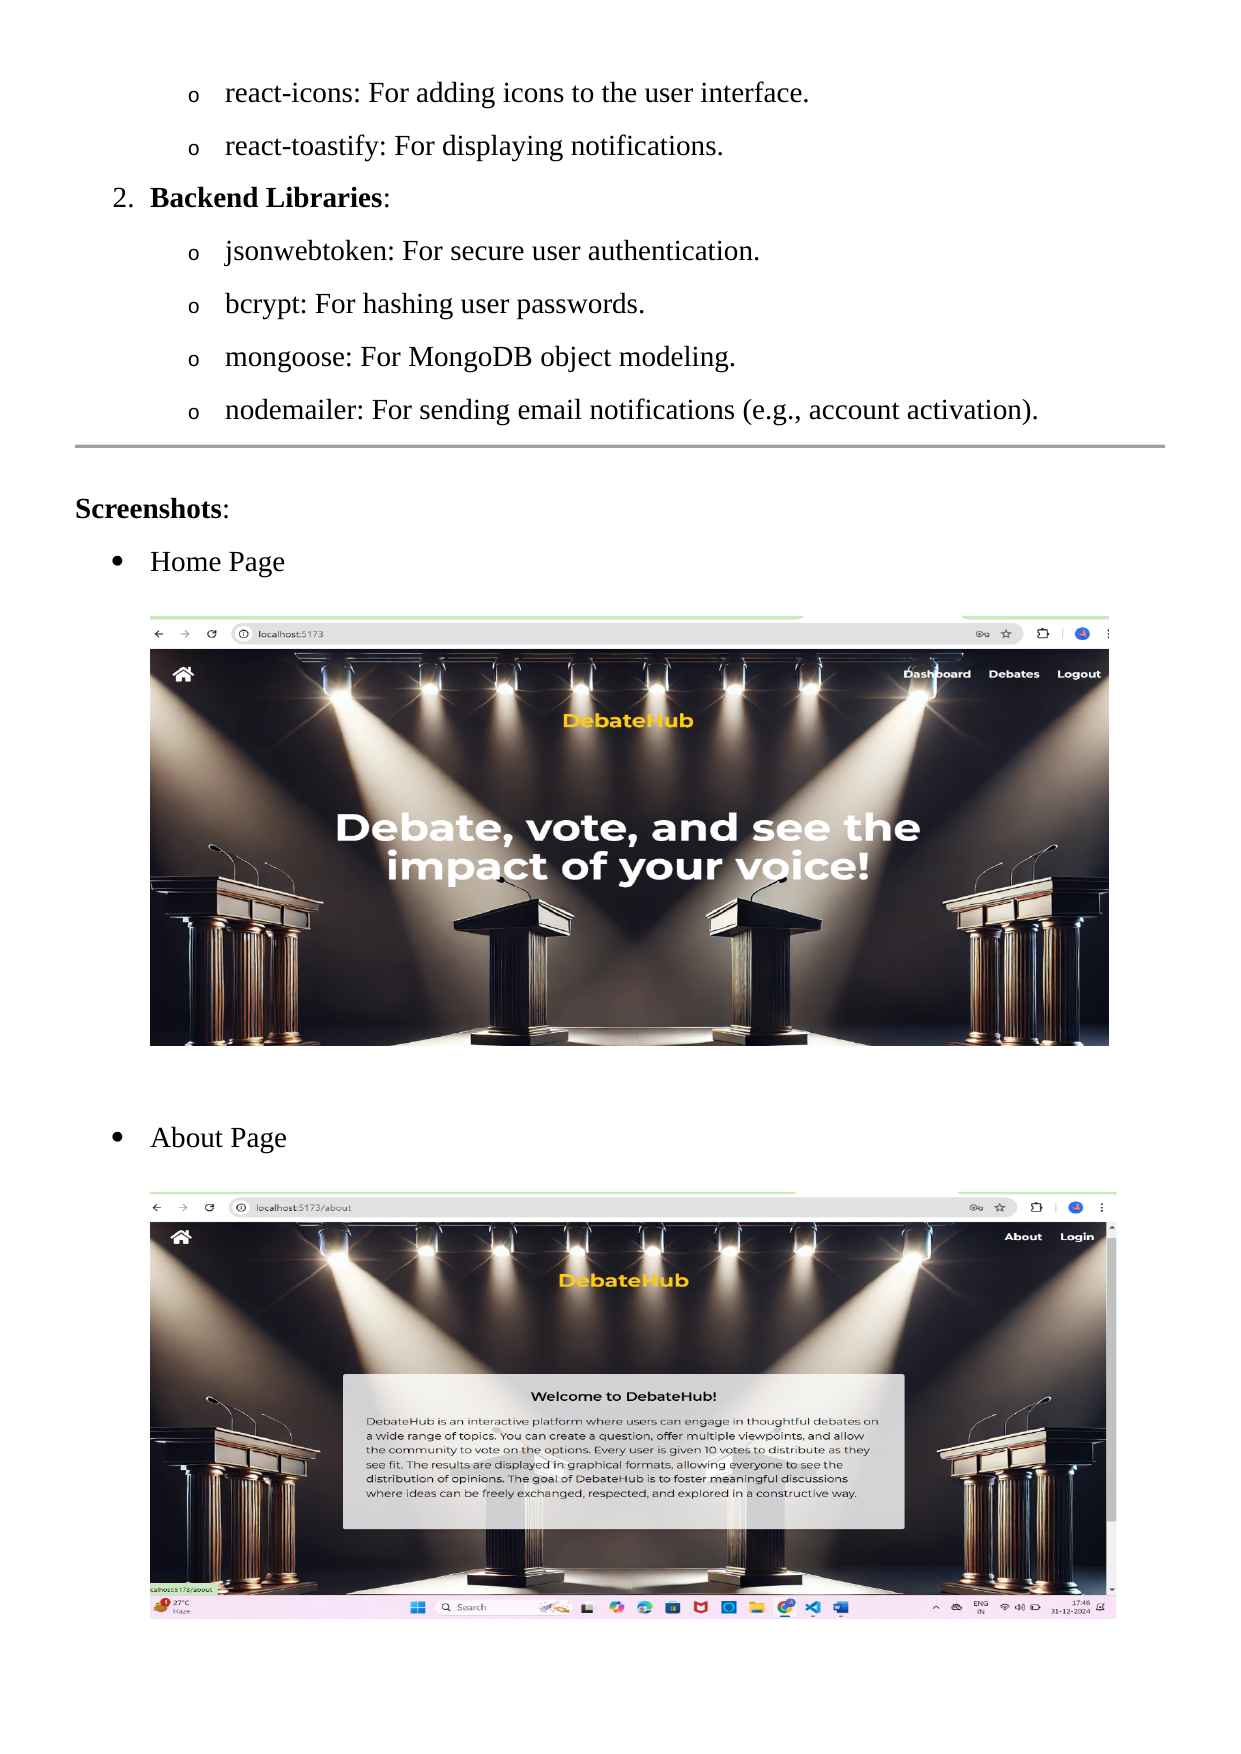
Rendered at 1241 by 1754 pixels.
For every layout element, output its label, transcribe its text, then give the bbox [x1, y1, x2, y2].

list Backend Libraries: [112, 181, 1165, 214]
picture [150, 616, 1109, 1046]
list bcrypt: For hashing user passwords. [187, 286, 1165, 320]
list react-icons: For adding icons to the user interface. [187, 75, 1165, 108]
text Screenshots: [75, 492, 1165, 525]
list react-toastify: For displaying notifications. [187, 128, 1165, 161]
list nodemailer: For sending email notifications (e.g., account activation). [187, 392, 1165, 425]
picture [150, 1192, 1117, 1619]
list About Page [112, 1120, 1165, 1154]
list jsonwebtoken: For secure user authentication. [187, 233, 1165, 267]
list Home Page [112, 544, 1165, 578]
list mongoose: For MongoDB object modeling. [187, 339, 1165, 373]
